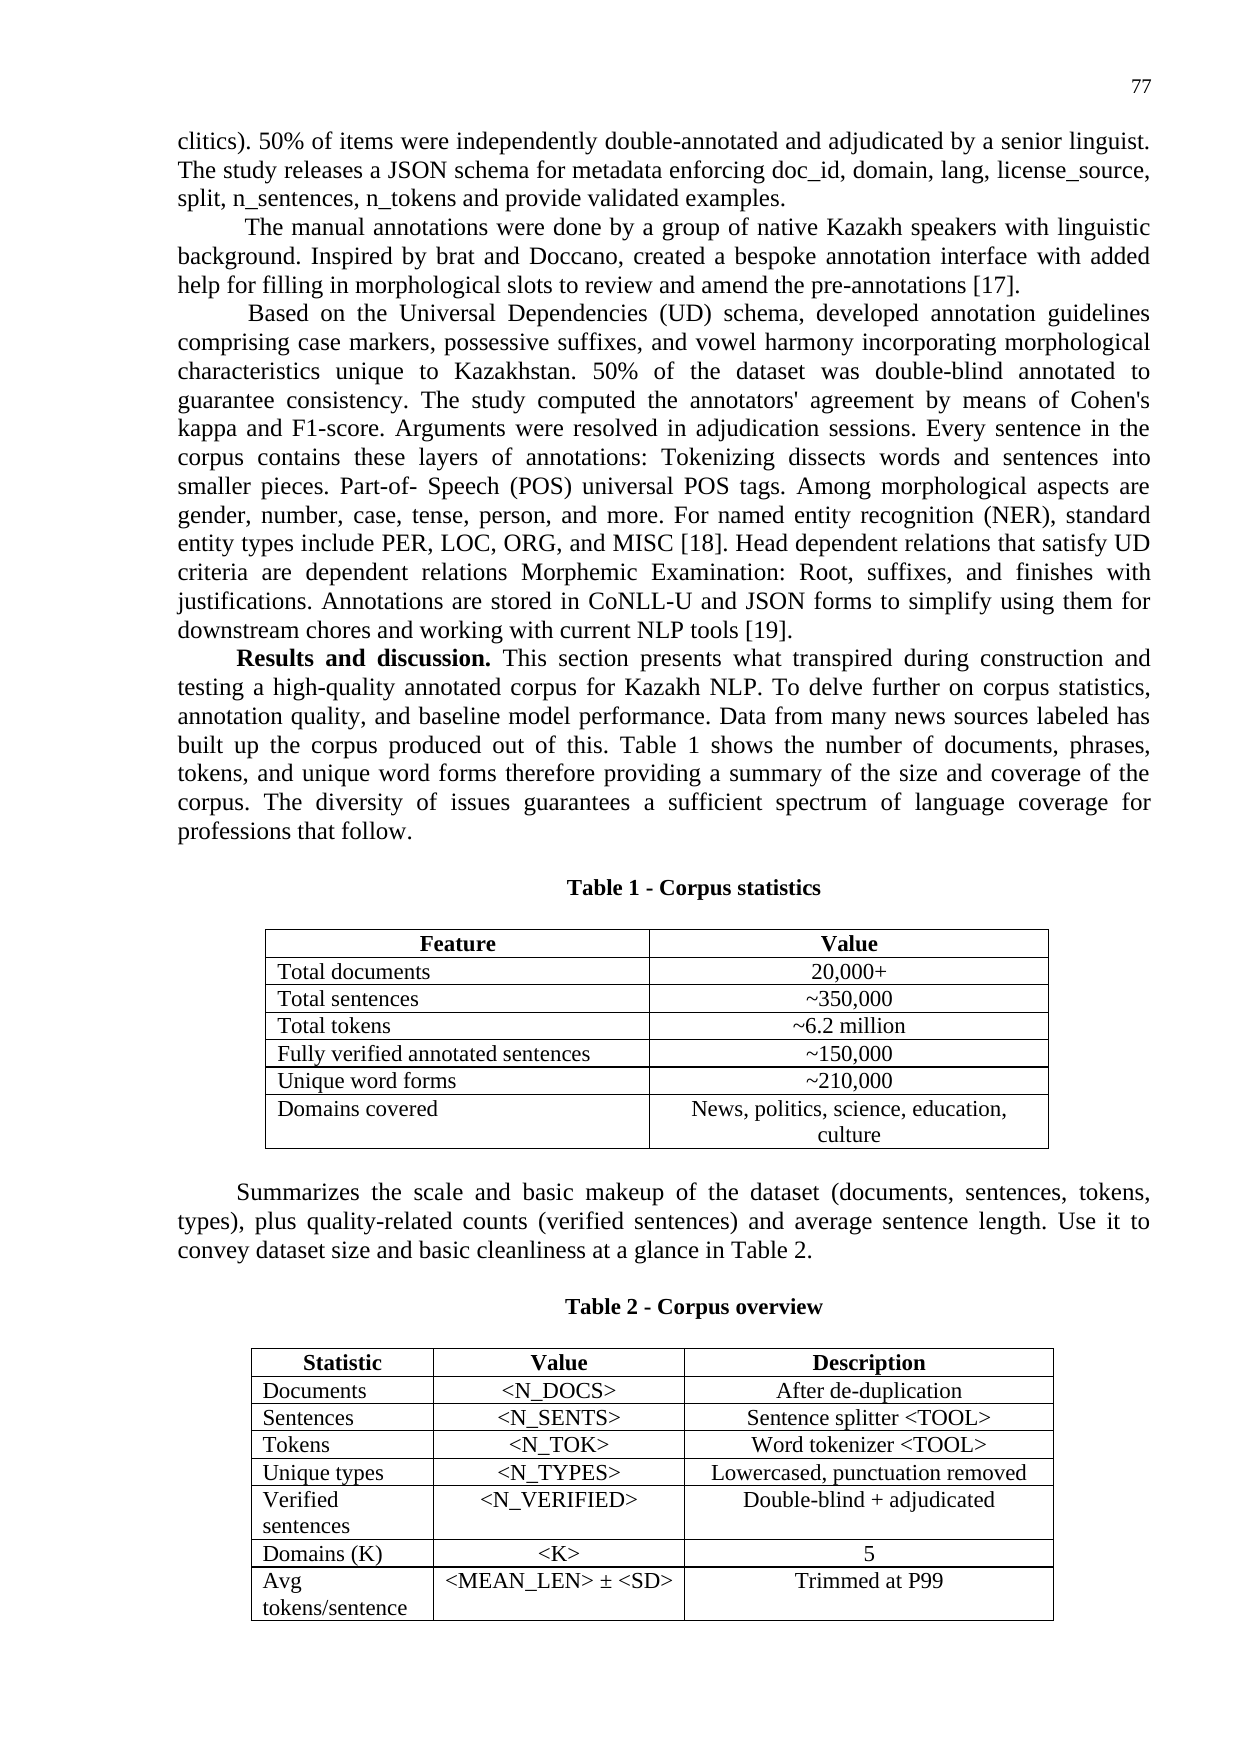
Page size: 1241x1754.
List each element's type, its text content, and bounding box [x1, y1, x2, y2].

table_cell ~150,000 [650, 1040, 1048, 1066]
text The manual annotations were done by a group of native Kazakh speakers with linguistic background. Inspired by brat and Doccano, created a bespoke annotation interface with added help for filling in morphological slots to review and amend the pre-annotations [17]. [177, 212, 1152, 298]
table_cell News, politics, science, education, culture [650, 1095, 1048, 1147]
table_cell <MEAN_LEN> ± <SD> [434, 1568, 684, 1620]
table_cell Documents [252, 1377, 433, 1403]
table_cell Double-blind + adjudicated [685, 1486, 1053, 1539]
table_cell Sentence splitter <TOOL> [685, 1404, 1053, 1430]
table_cell Word tokenizer <TOOL> [685, 1431, 1053, 1458]
text Table 1 - Corpus statistics [177, 874, 1152, 900]
table_cell ~350,000 [650, 985, 1048, 1012]
table_header Value [650, 930, 1048, 957]
table_cell Tokens [252, 1431, 433, 1458]
table_cell Unique word forms [266, 1068, 649, 1094]
table_header Statistic [252, 1349, 433, 1376]
table_cell Unique types [252, 1459, 433, 1485]
table_cell <N_VERIFIED> [434, 1486, 684, 1539]
table_header Description [685, 1349, 1053, 1376]
text Based on the Universal Dependencies (UD) schema, developed annotation guidelines comprising case markers, possessive suffixes, and vowel harmony incorporating morphological characteristics unique to Kazakhstan. 50% of the dataset was double-blind annotated to guarantee consistency. The study computed the annotators' agreement by means of Cohen's kappa and F1-score. Arguments were resolved in adjudication sessions. Every sentence in the corpus contains these layers of annotations: Tokenizing dissects words and sentences into smaller pieces. Part-of- Speech (POS) universal POS tags. Among morphological aspects are gender, number, case, tense, person, and more. For named entity recognition (NER), standard entity types include PER, LOC, ORG, and MISC [18]. Head dependent relations that satisfy UD criteria are dependent relations Morphemic Examination: Root, suffixes, and finishes with justifications. Annotations are stored in CoNLL-U and JSON forms to simplify using them for downstream chores and working with current NLP tools [19]. [177, 298, 1152, 643]
table_cell Sentences [252, 1404, 433, 1430]
table_header Value [434, 1349, 684, 1376]
table_cell ~210,000 [650, 1068, 1048, 1094]
table_cell Lowercased, punctuation removed [685, 1459, 1053, 1485]
text Table 2 - Corpus overview [177, 1293, 1152, 1319]
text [177, 126, 1152, 212]
table_cell 5 [685, 1540, 1053, 1566]
table_cell ~6.2 million [650, 1013, 1048, 1039]
table_cell Fully verified annotated sentences [266, 1040, 649, 1066]
text Results and discussion. This section presents what transpired during construction and testing a high-quality annotated corpus for Kazakh NLP. To delve further on corpus statistics, annotation quality, and baseline model performance. Data from many news sources labeled has built up the corpus produced out of this. Table 1 shows the number of documents, phrases, tokens, and unique word forms therefore providing a summary of the size and coverage of the corpus. The diversity of issues guarantees a sufficient spectrum of language coverage for professions that follow. [177, 643, 1152, 845]
table_cell Total sentences [266, 985, 649, 1012]
table_cell <N_TYPES> [434, 1459, 684, 1485]
table_cell Domains (K) [252, 1540, 433, 1566]
table_header Feature [266, 930, 649, 957]
table_cell 20,000+ [650, 958, 1048, 984]
table_cell Avg tokens/sentence [252, 1568, 433, 1620]
table_cell Total tokens [266, 1013, 649, 1039]
table_cell Trimmed at P99 [685, 1568, 1053, 1620]
table_cell Verified sentences [252, 1486, 433, 1539]
table_cell Total documents [266, 958, 649, 984]
text Summarizes the scale and basic makeup of the dataset (documents, sentences, tokens, types), plus quality-related counts (verified sentences) and average sentence length. Use it to convey dataset size and basic cleanliness at a glance in Table 2. [177, 1177, 1152, 1263]
table_cell Domains covered [266, 1095, 649, 1147]
table_cell After de-duplication [685, 1377, 1053, 1403]
table_cell <N_TOK> [434, 1431, 684, 1458]
table_cell <K> [434, 1540, 684, 1566]
table_cell <N_DOCS> [434, 1377, 684, 1403]
table_cell <N_SENTS> [434, 1404, 684, 1430]
